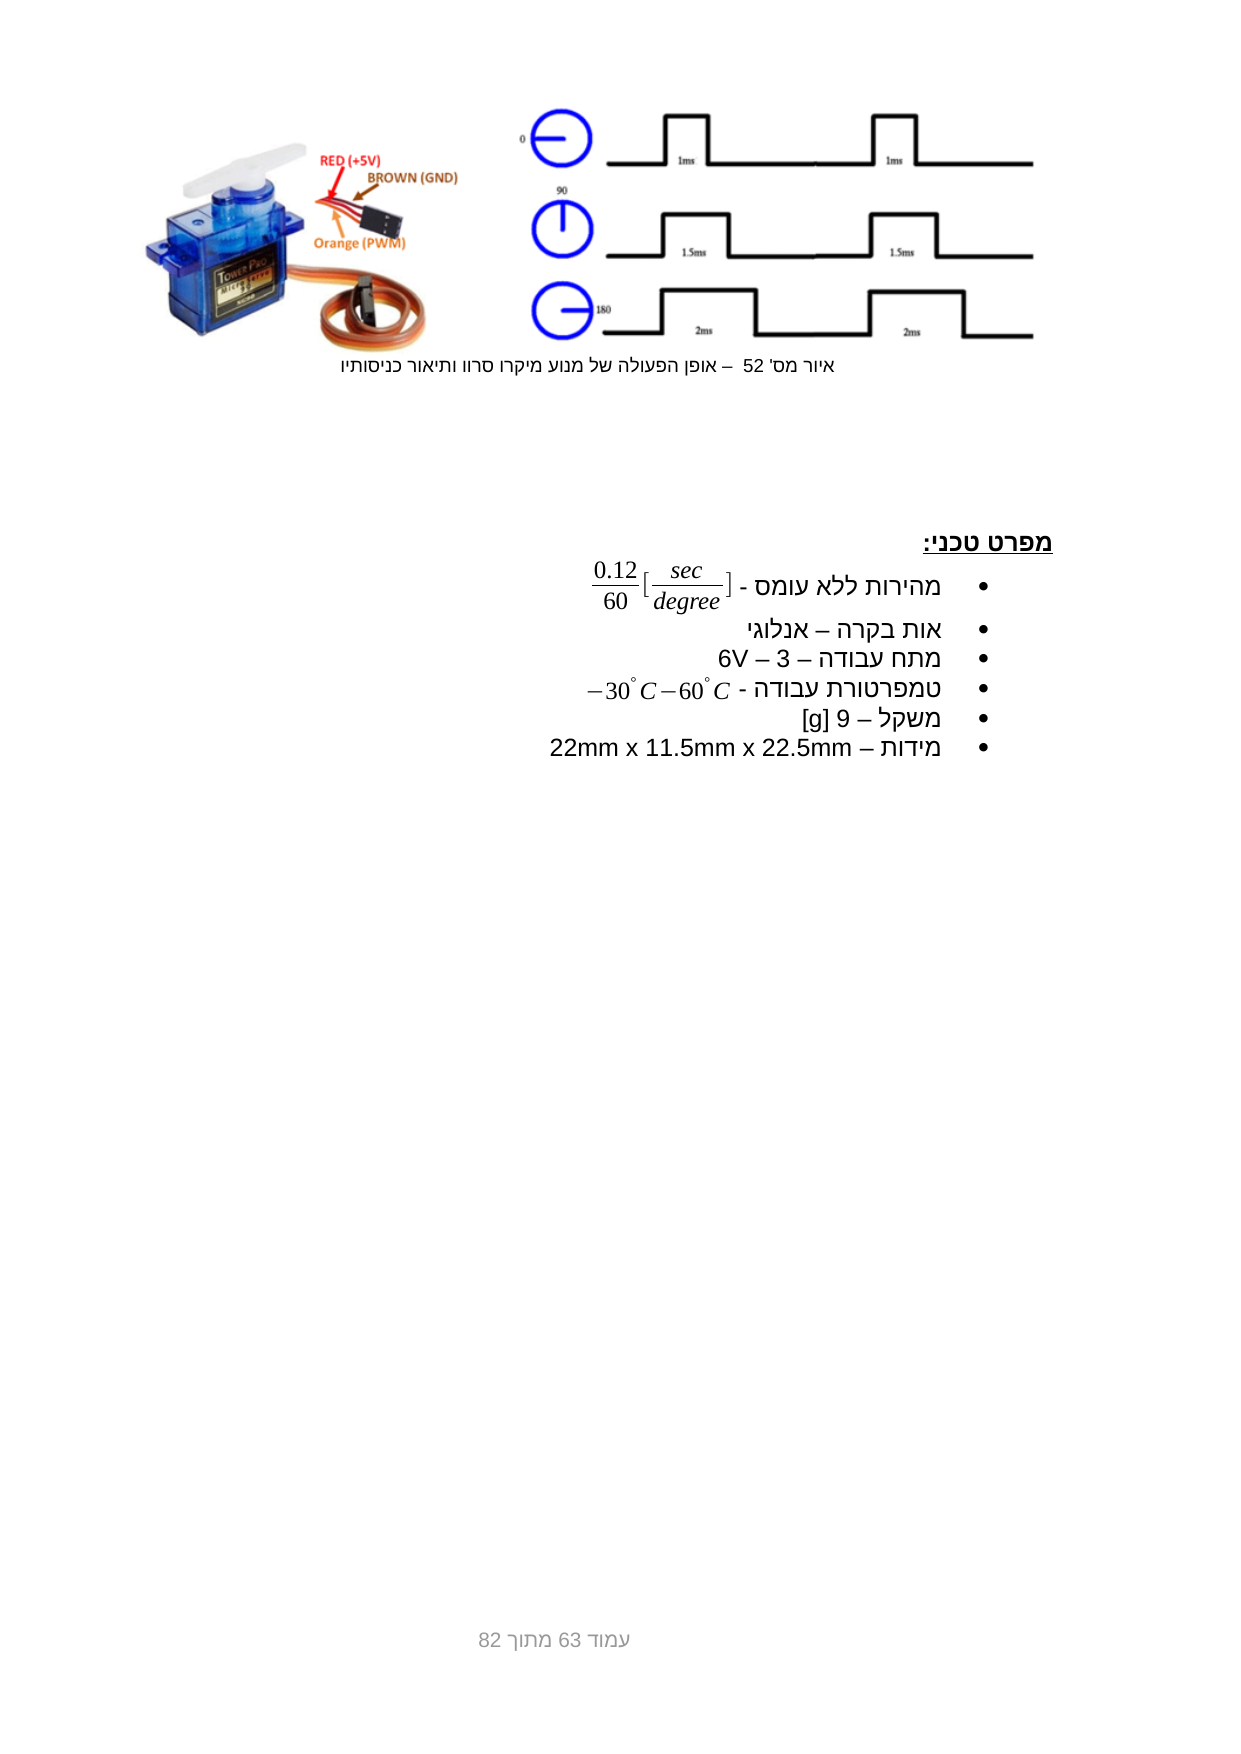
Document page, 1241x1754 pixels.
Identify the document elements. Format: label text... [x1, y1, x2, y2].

text מפרט טכני: [122, 528, 1053, 557]
list אות בקרה – אנלוגי [122, 616, 979, 644]
list מתח עבודה – 3 – 6V [122, 644, 979, 673]
text איור מס' 52 – אופן הפעולה של מנוע מיקרו סרוו ותיאור כניסותיו [122, 355, 1053, 377]
list משקל – 9 [g] [122, 704, 979, 733]
list מידות – 22mm x 11.5mm x 22.5mm [122, 733, 979, 762]
list מהירות ללא עומס - [122, 557, 979, 616]
picture [121, 78, 1053, 374]
list טמפרטורת עבודה - [122, 673, 979, 704]
